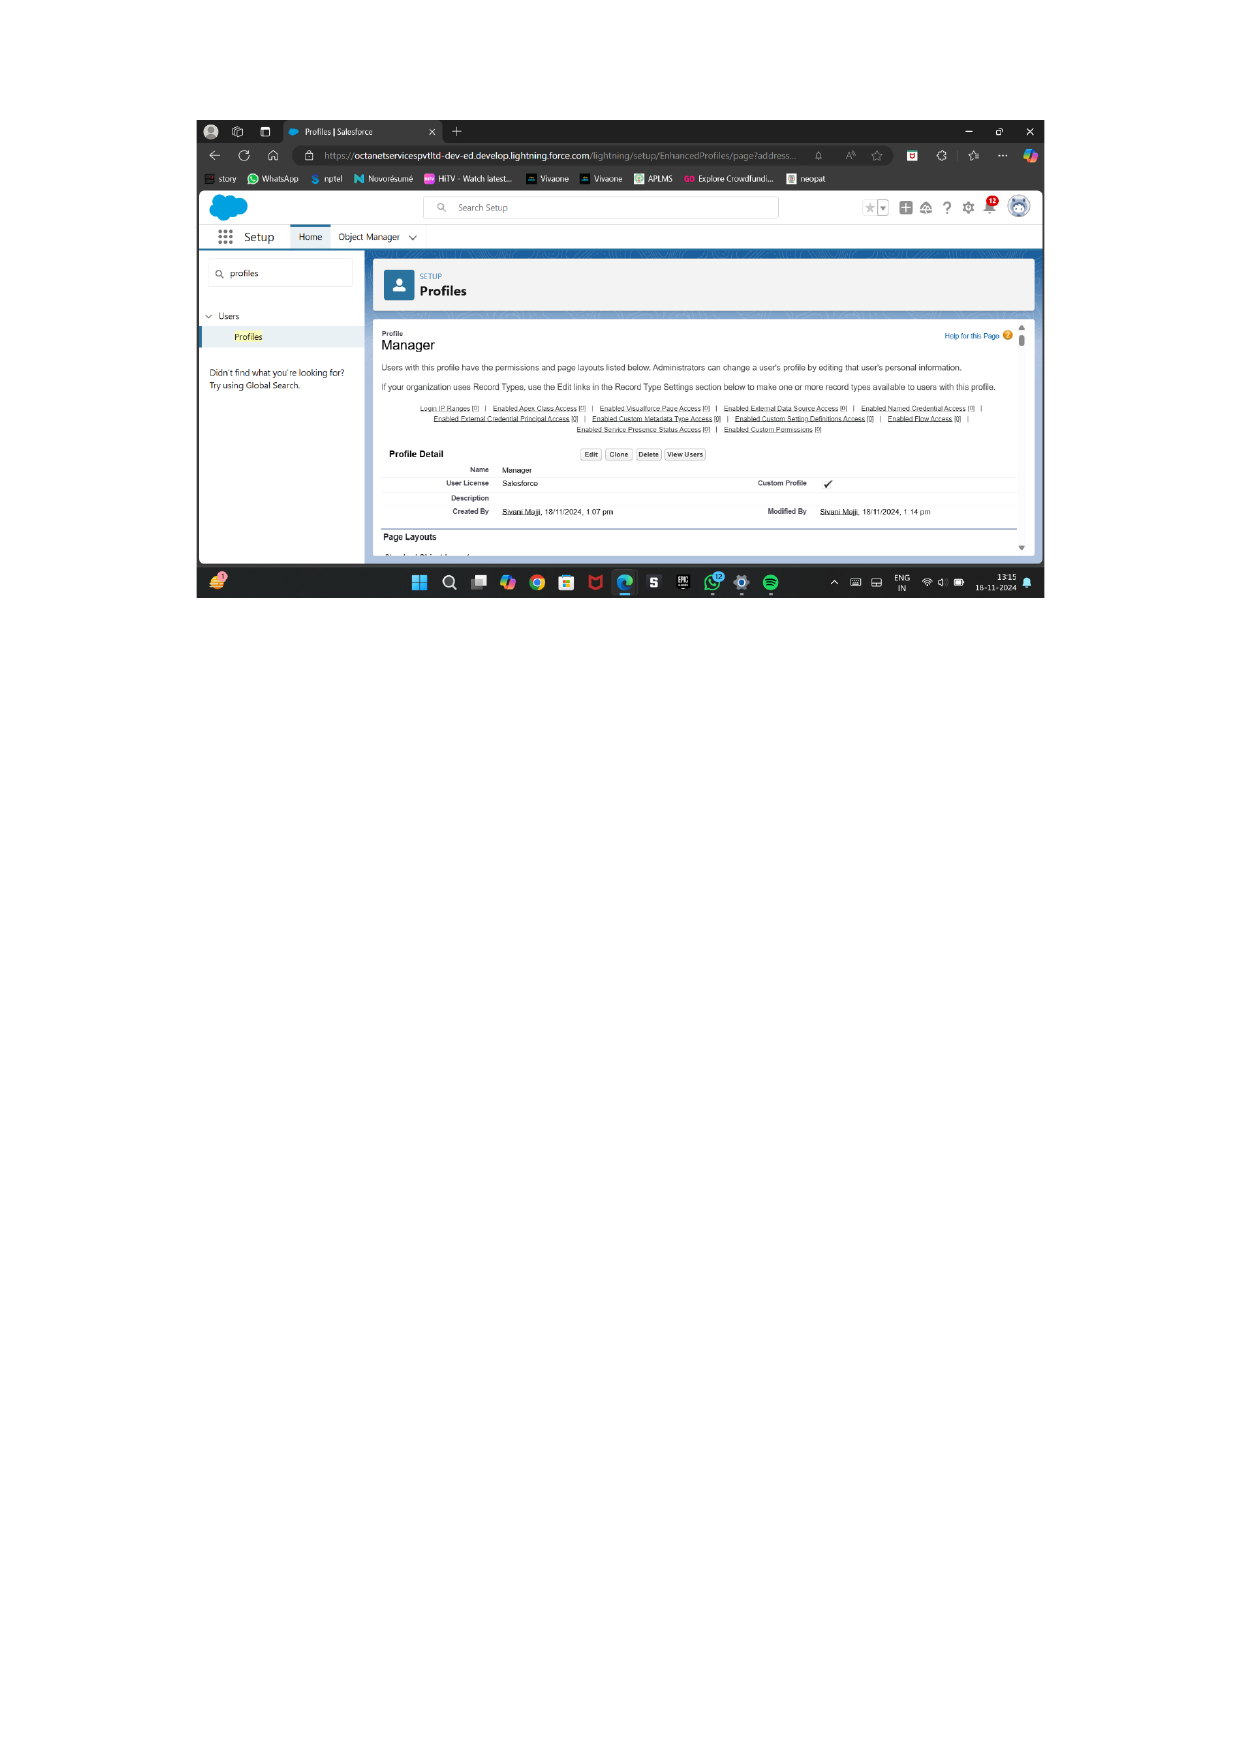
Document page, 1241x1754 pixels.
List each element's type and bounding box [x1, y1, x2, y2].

picture [196, 120, 1045, 598]
